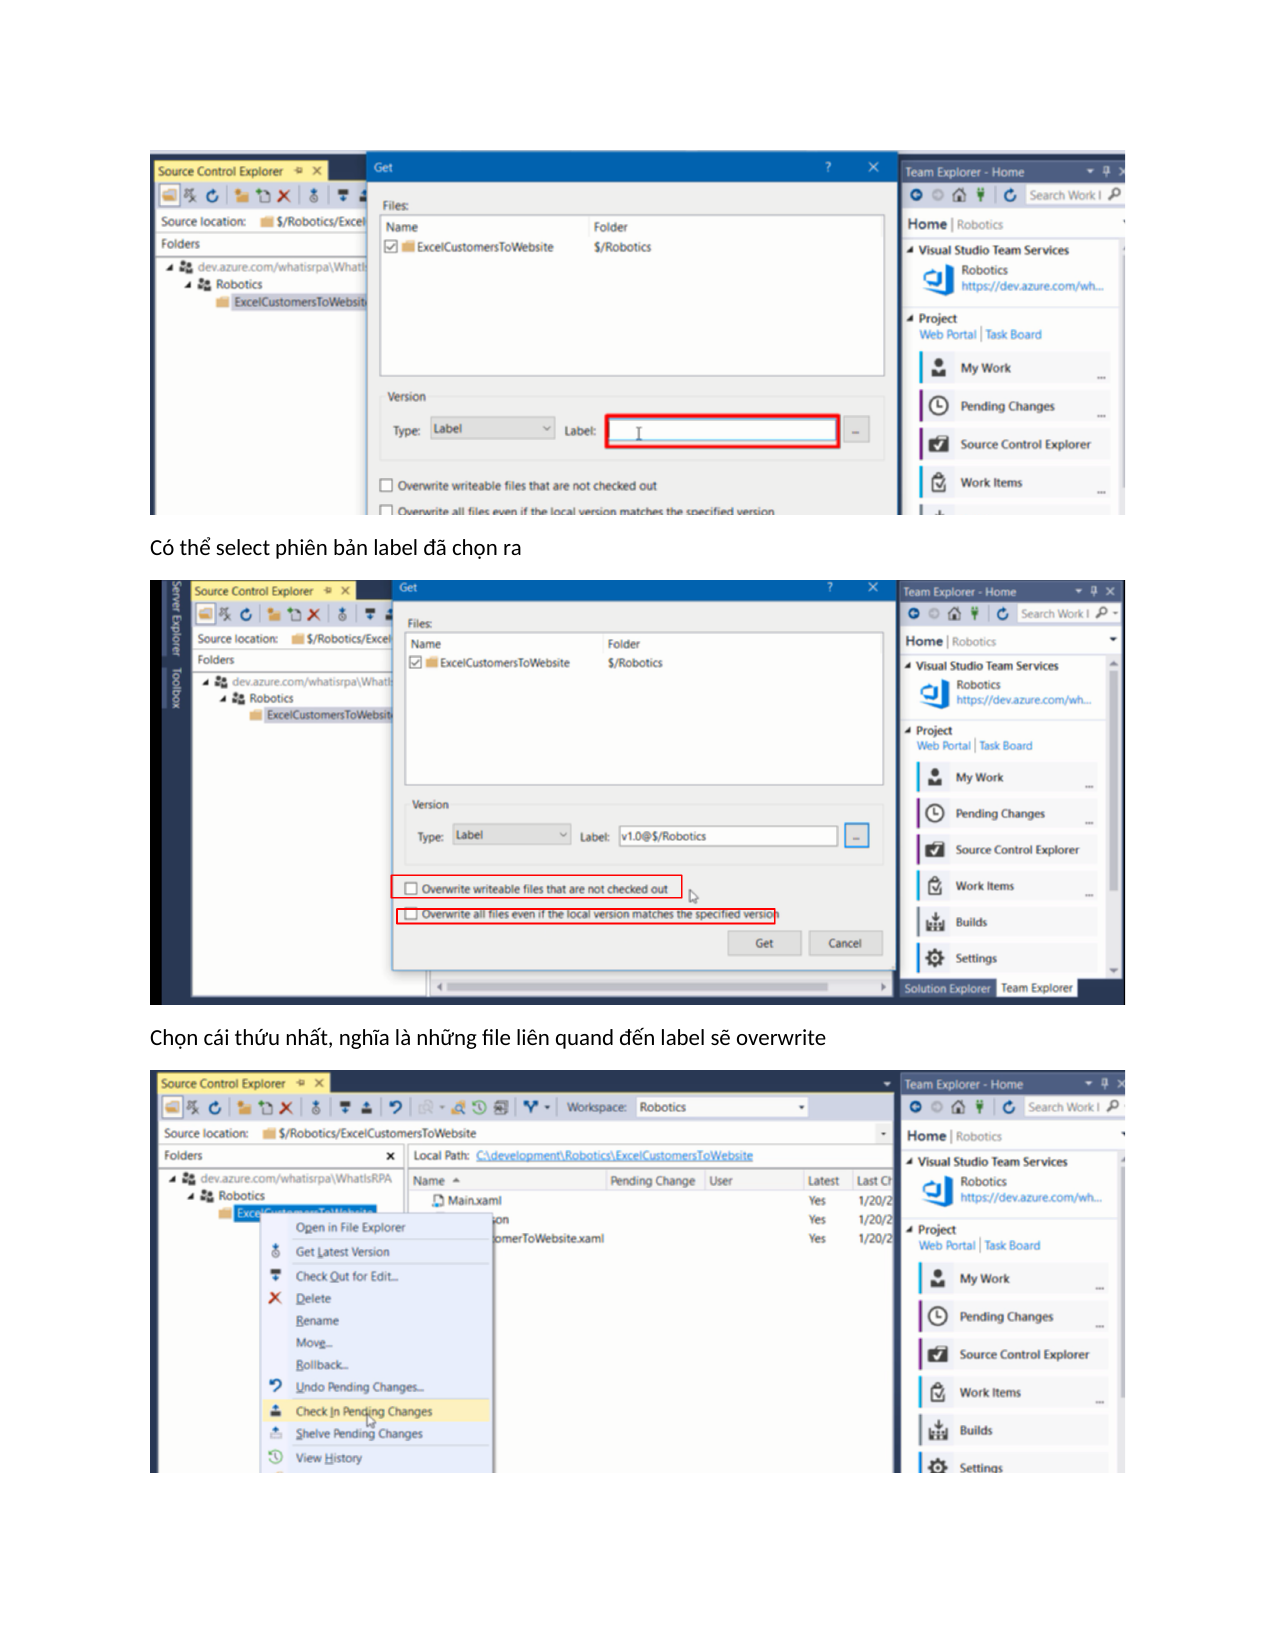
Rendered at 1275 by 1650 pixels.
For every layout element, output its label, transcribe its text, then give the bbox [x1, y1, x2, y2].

text Chọn cái thứu nhất, nghĩa là những file liên quand đến label sẽ overwrite [150, 1023, 1125, 1051]
picture [150, 150, 1125, 515]
text Có thể select phiên bản label đã chọn ra [150, 533, 1125, 561]
picture [150, 580, 1125, 1005]
picture [150, 1070, 1125, 1473]
